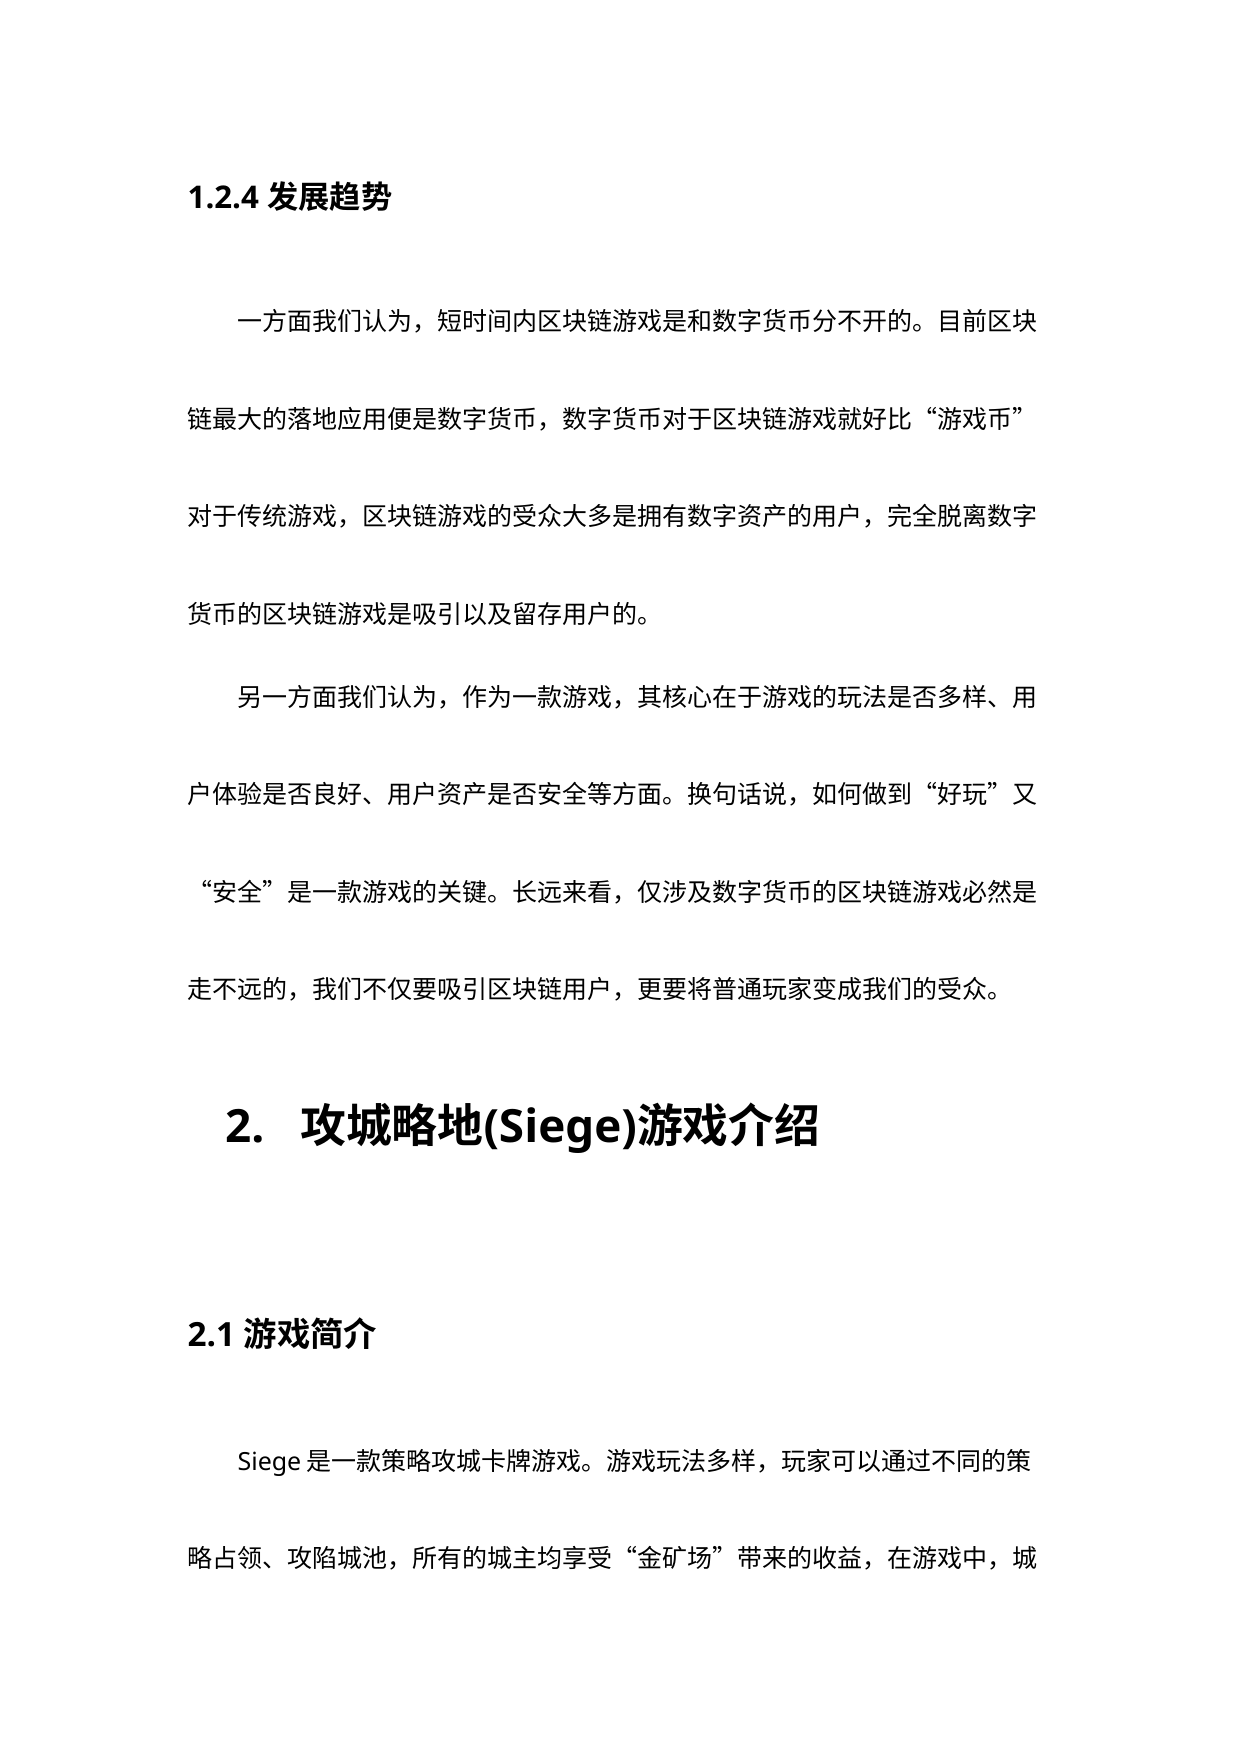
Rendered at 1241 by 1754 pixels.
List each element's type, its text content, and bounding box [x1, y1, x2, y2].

subtitle 1.2.4 发展趋势 [187, 162, 1053, 227]
subtitle 2.1 游戏简介 [187, 1299, 1053, 1364]
subtitle 攻城略地(Siege)游戏介绍 [225, 1074, 1053, 1171]
text 另一方面我们认为，作为一款游戏，其核心在于游戏的玩法是否多样、用户体验是否良好、用户资产是否安全等方面。换句话说，如何做到“好玩”又“安全”是一款游戏的关键。长远来看，仅涉及数字货币的区块链游戏必然是走不远的，我们不仅要吸引区块链用户，更要将普通玩家变成我们的受众。 [187, 663, 1053, 1020]
text 一方面我们认为，短时间内区块链游戏是和数字货币分不开的。目前区块链最大的落地应用便是数字货币，数字货币对于区块链游戏就好比“游戏币”对于传统游戏，区块链游戏的受众大多是拥有数字资产的用户，完全脱离数字货币的区块链游戏是吸引以及留存用户的。 [187, 287, 1053, 645]
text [187, 1427, 1053, 1589]
